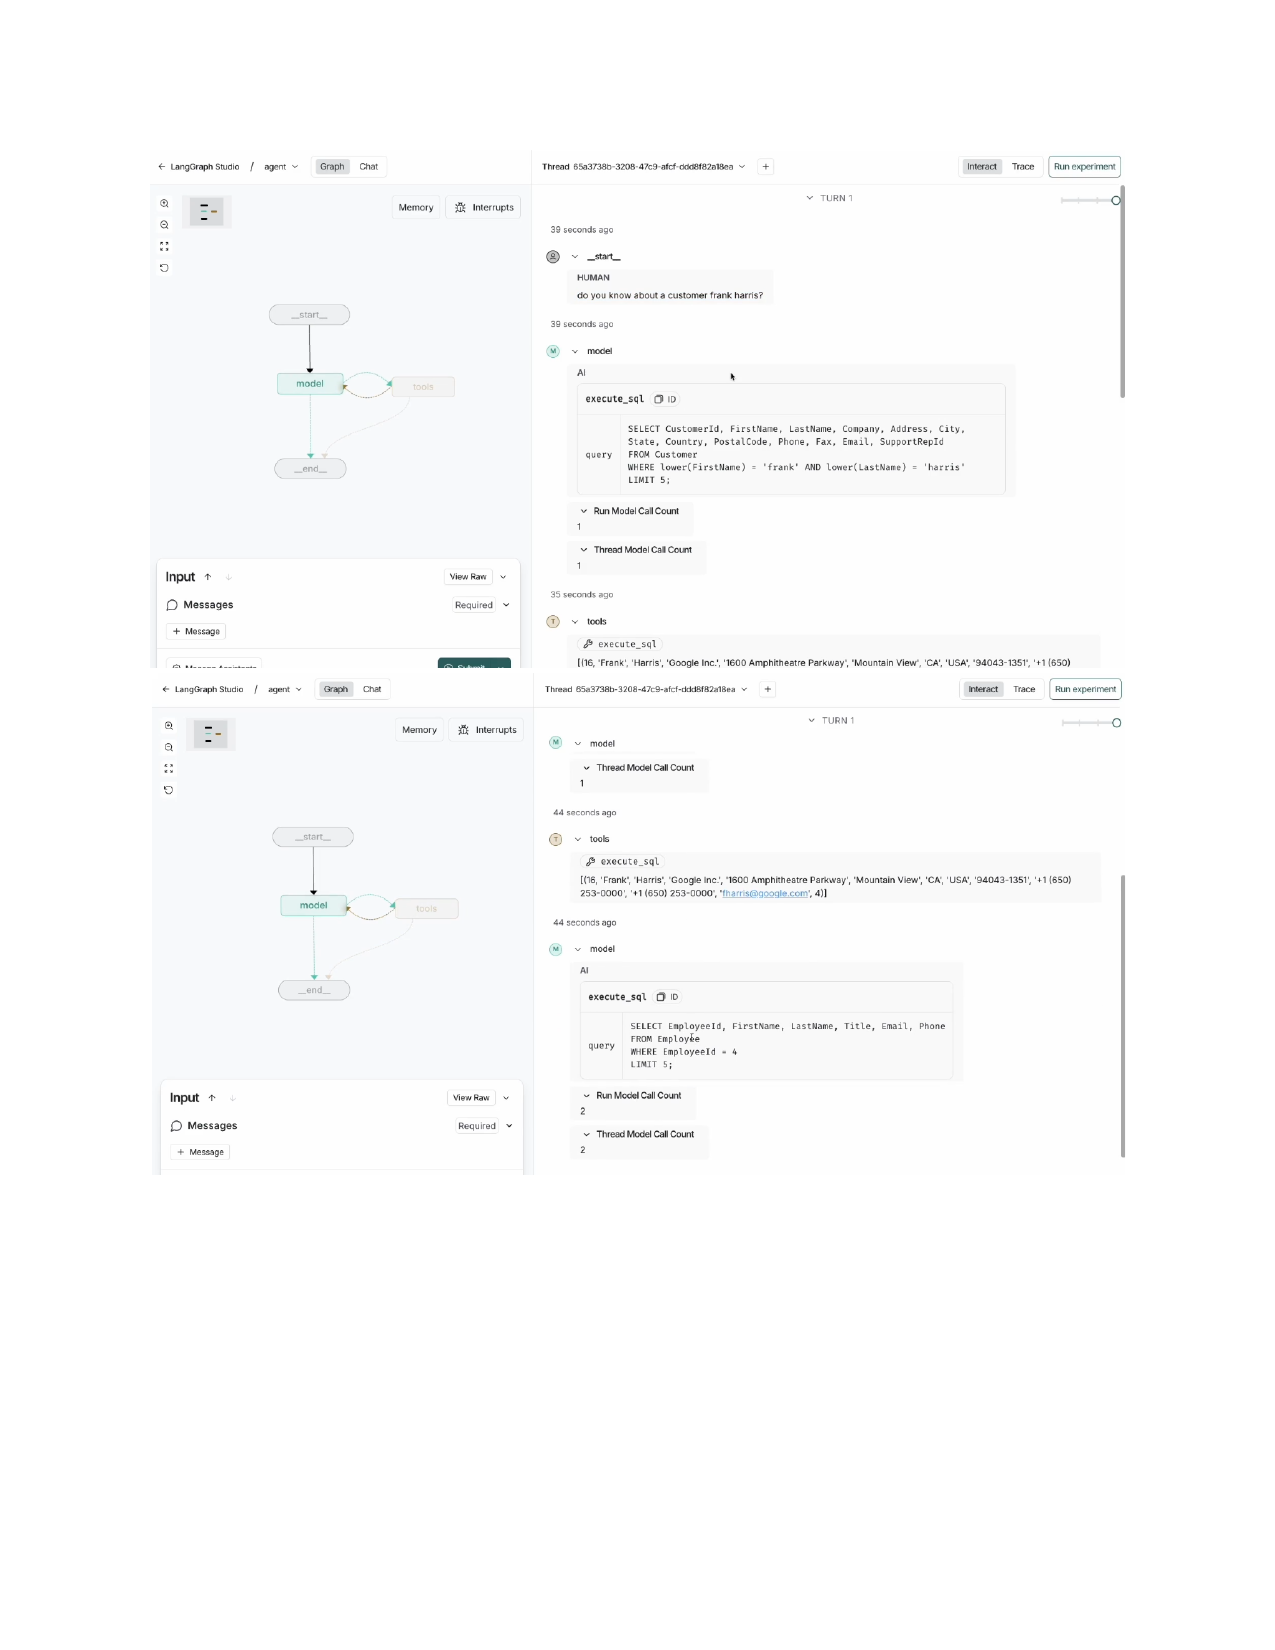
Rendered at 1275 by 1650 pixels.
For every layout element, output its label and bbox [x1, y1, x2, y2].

picture [150, 672, 1125, 1175]
picture [150, 150, 1125, 668]
